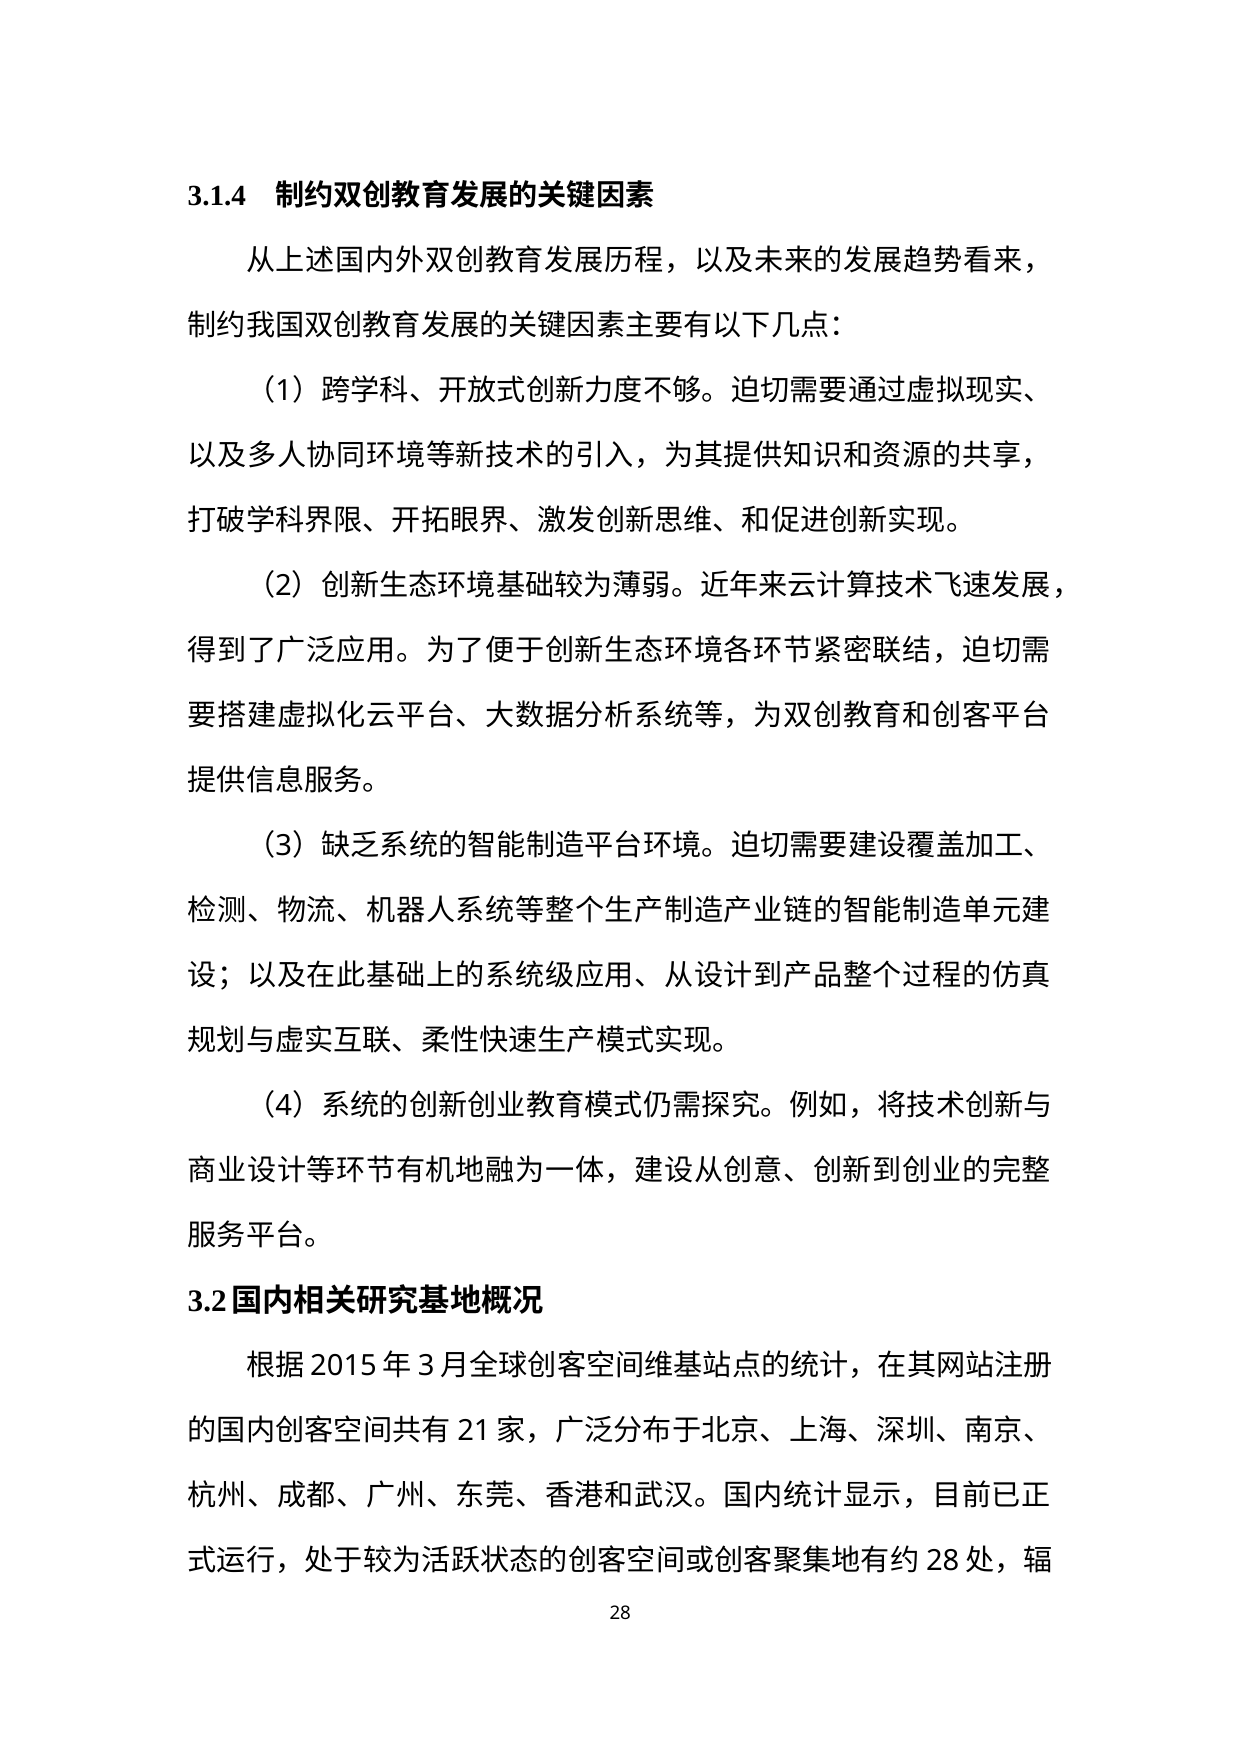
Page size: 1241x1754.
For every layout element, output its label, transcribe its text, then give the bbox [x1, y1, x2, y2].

text 从上述国内外双创教育发展历程，以及未来的发展趋势看来，制约我国双创教育发展的关键因素主要有以下几点： [187, 225, 1053, 355]
text （4）系统的创新创业教育模式仍需探究。例如，将技术创新与商业设计等环节有机地融为一体，建设从创意、创新到创业的完整服务平台。 [187, 1070, 1053, 1265]
subtitle 3.2 国内相关研究基地概况 [187, 1265, 1053, 1330]
subtitle 3.1.4 制约双创教育发展的关键因素 [187, 160, 1053, 225]
text （1）跨学科、开放式创新力度不够。迫切需要通过虚拟现实、以及多人协同环境等新技术的引入，为其提供知识和资源的共享，打破学科界限、开拓眼界、激发创新思维、和促进创新实现。 [187, 355, 1053, 550]
text （3）缺乏系统的智能制造平台环境。迫切需要建设覆盖加工、检测、物流、机器人系统等整个生产制造产业链的智能制造单元建设；以及在此基础上的系统级应用、从设计到产品整个过程的仿真规划与虚实互联、柔性快速生产模式实现。 [187, 810, 1053, 1070]
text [187, 1330, 1053, 1590]
text （2）创新生态环境基础较为薄弱。近年来云计算技术飞速发展，得到了广泛应用。为了便于创新生态环境各环节紧密联结，迫切需要搭建虚拟化云平台、大数据分析系统等，为双创教育和创客平台提供信息服务。 [187, 550, 1053, 810]
